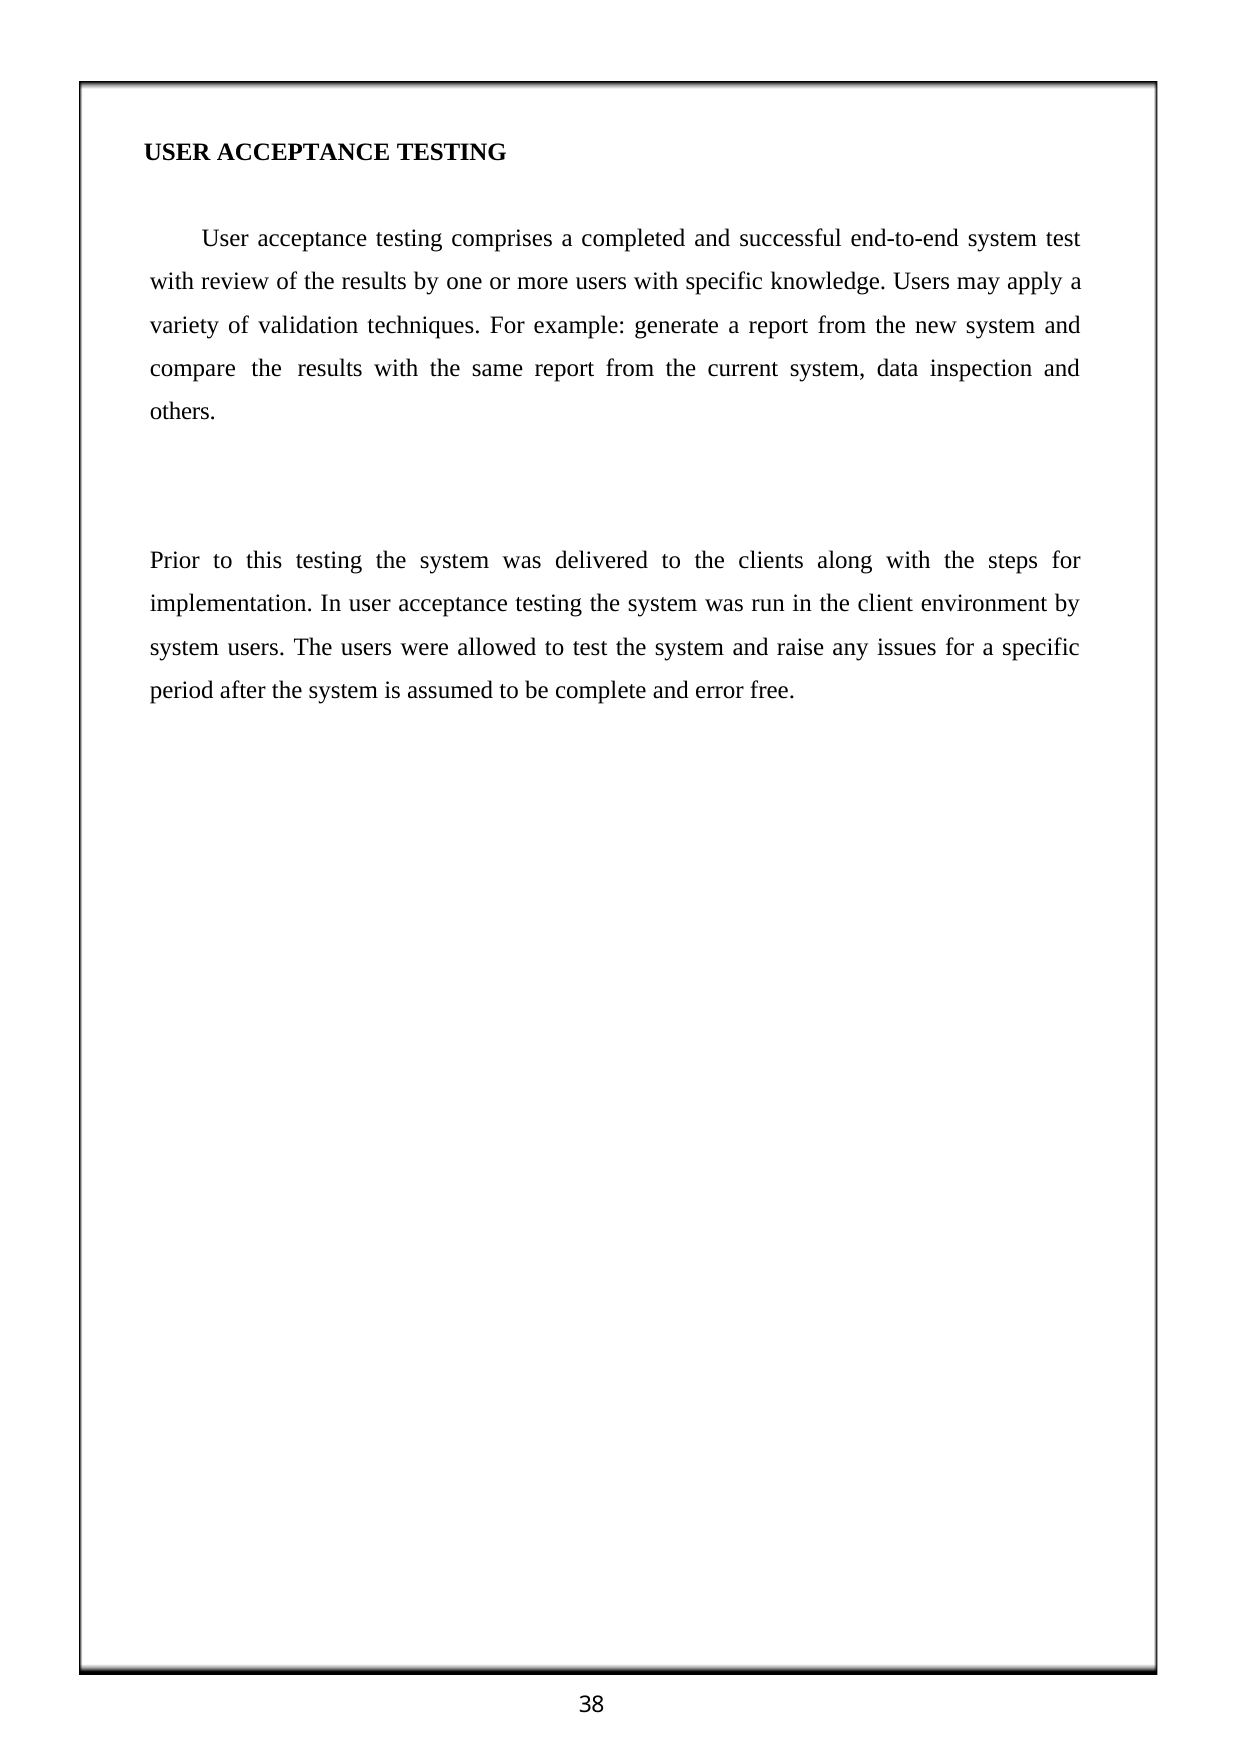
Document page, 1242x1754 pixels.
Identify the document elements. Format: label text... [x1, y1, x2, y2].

subtitle USER ACCEPTANCE TESTING [69, 137, 1181, 165]
picture [79, 165, 1158, 1675]
text User acceptance testing comprises a completed and successful end-to-end system test with review of the results by one or more users with specific knowledge. Users may apply a variety of validation techniques. For example: generate a report from the new system and compare the results with the same report from the current system, data inspection and others. [149, 223, 1082, 425]
text Prior to this testing the system was delivered to the clients along with the steps for implementation. In user acceptance testing the system was run in the client environment by system users. The users were allowed to test the system and raise any issues for a specific period after the system is assumed to be complete and error free. [149, 545, 1082, 704]
picture [79, 81, 1158, 137]
